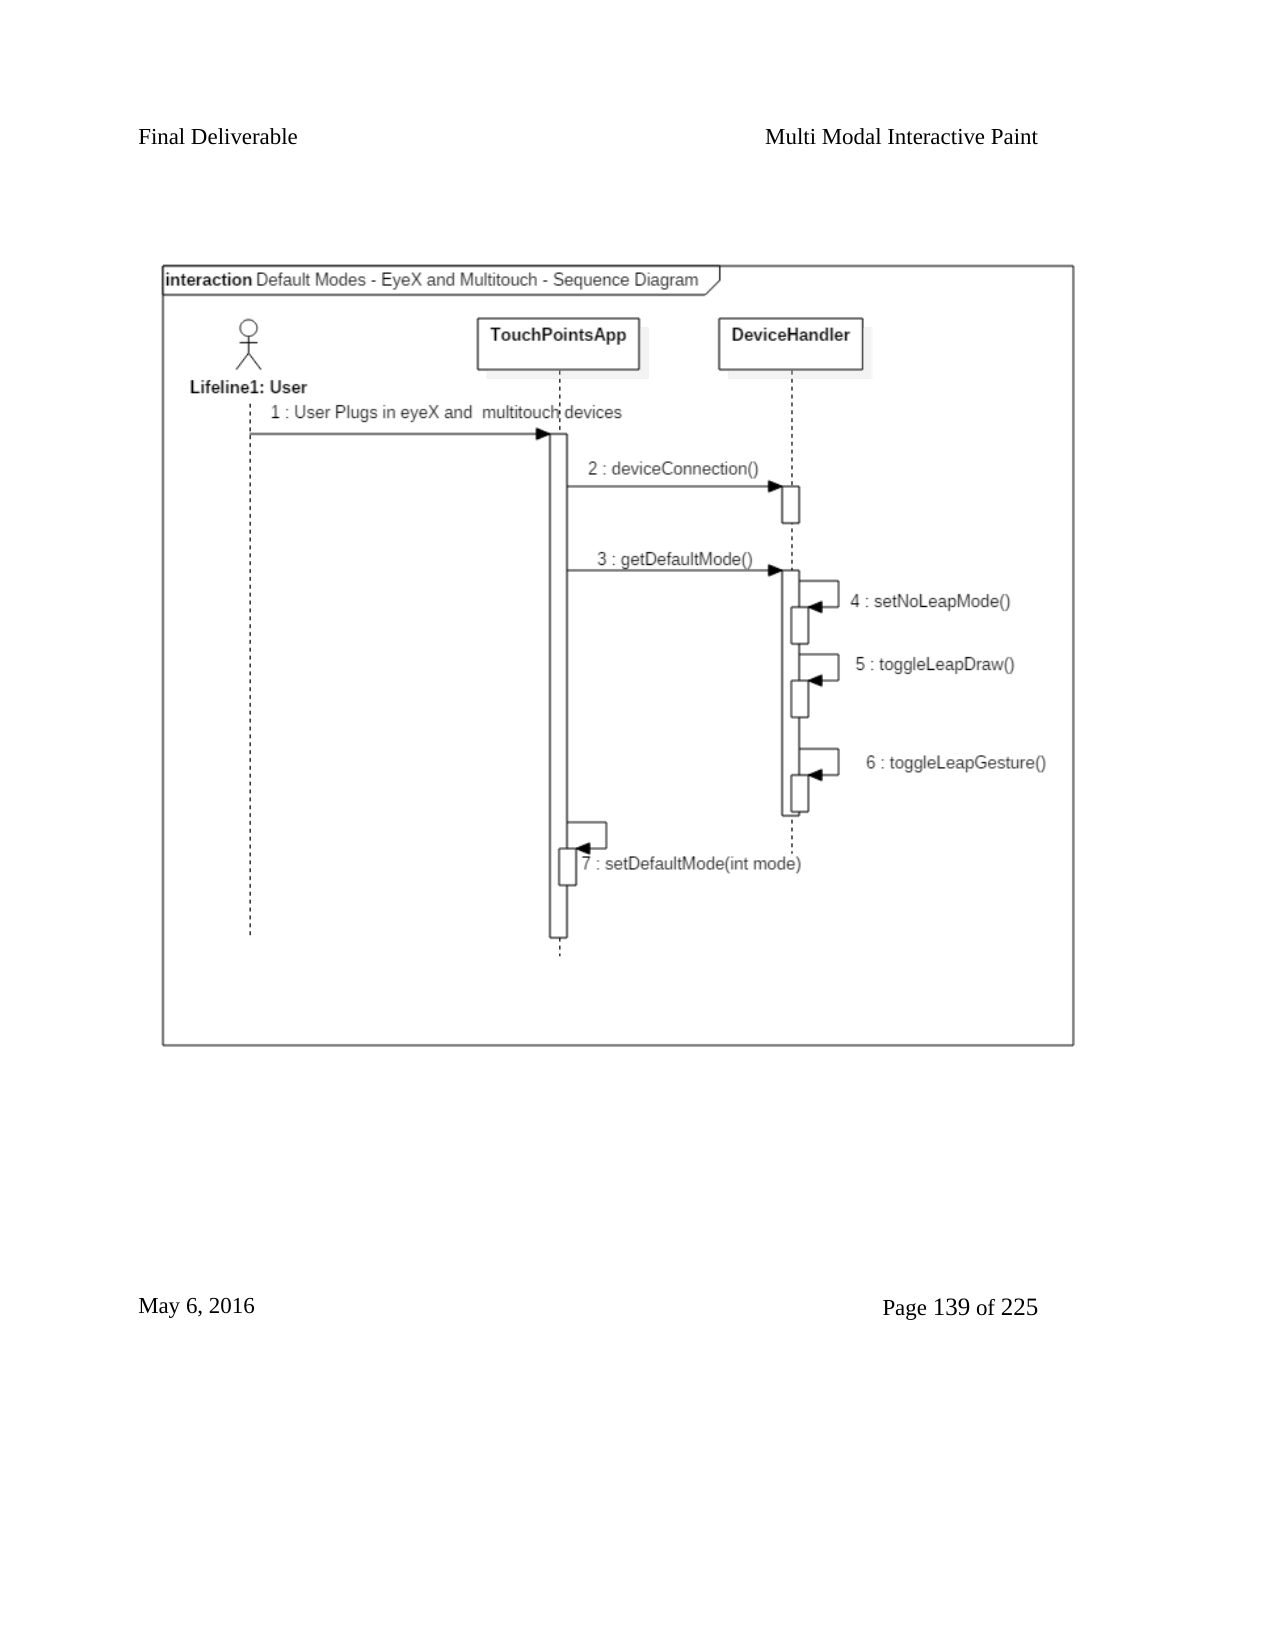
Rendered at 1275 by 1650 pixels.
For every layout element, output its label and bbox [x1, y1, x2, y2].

picture [150, 253, 1125, 1098]
